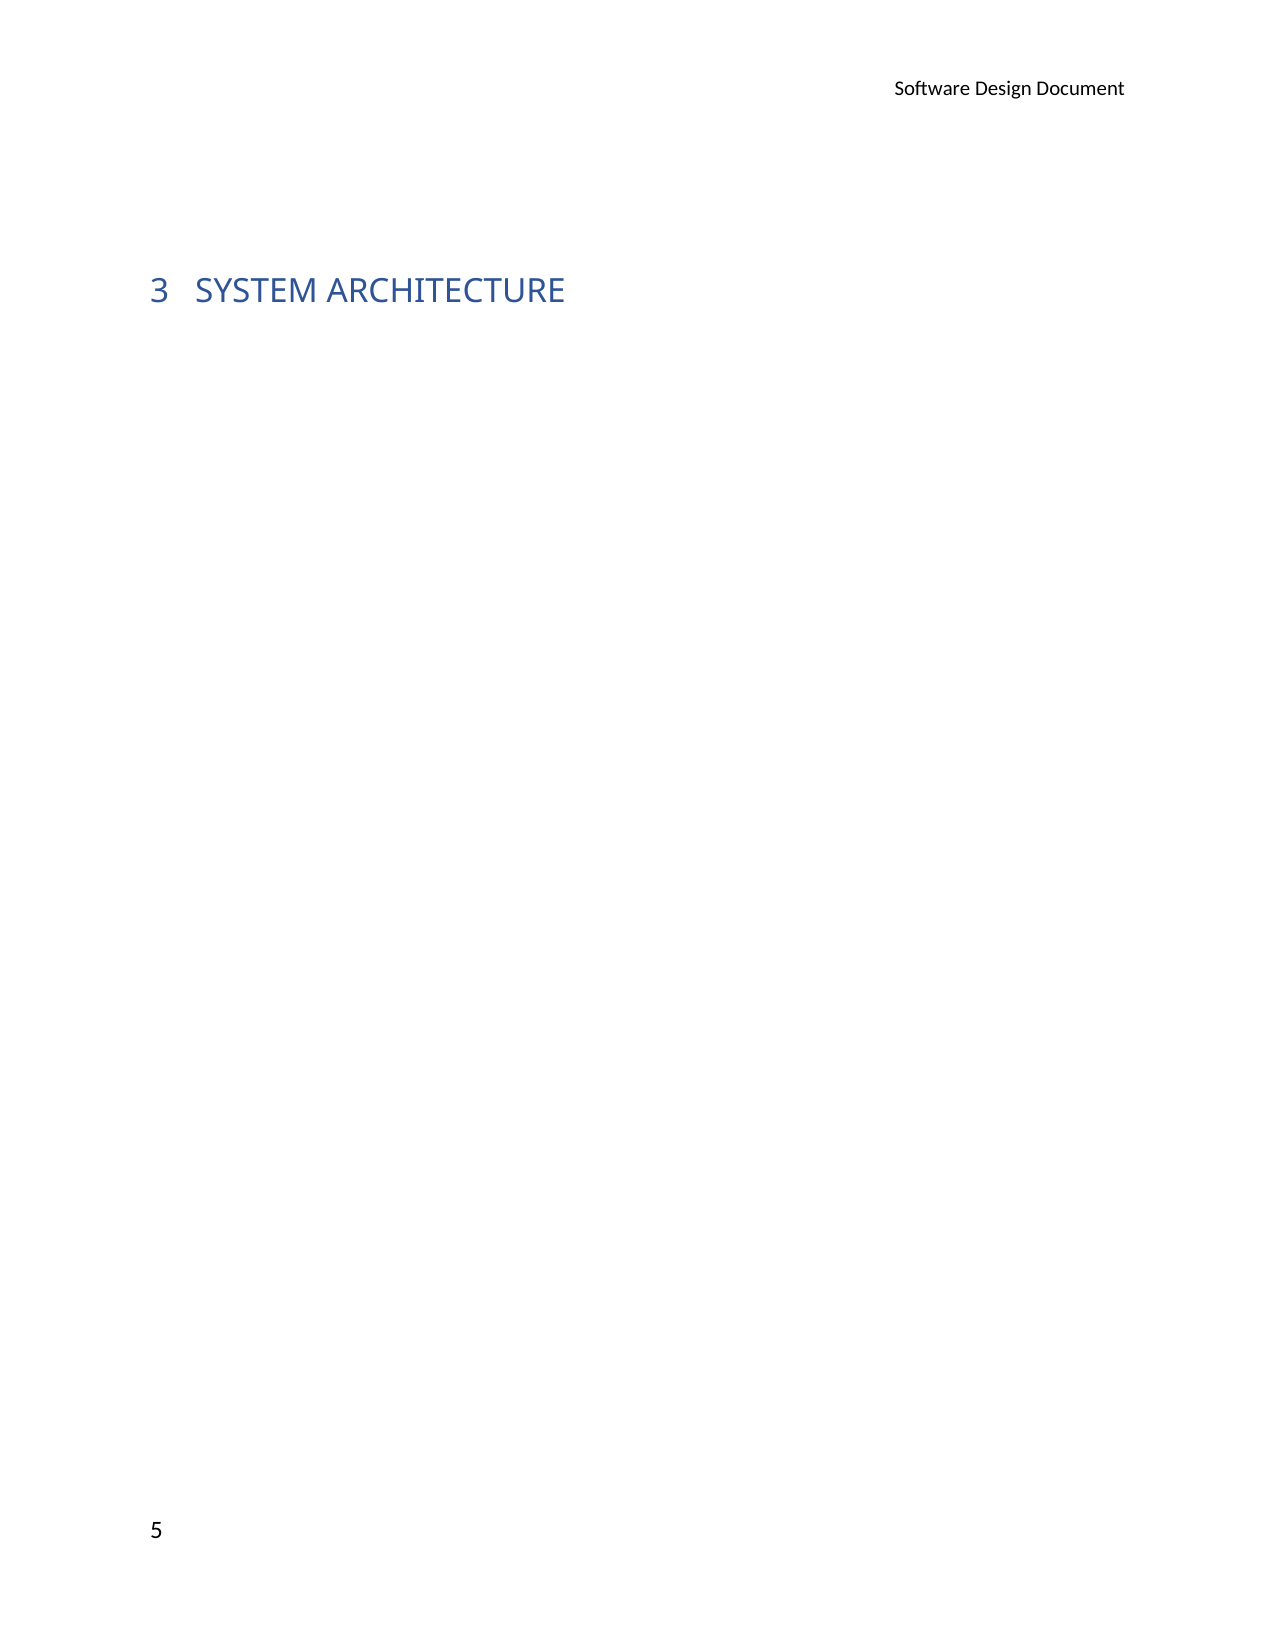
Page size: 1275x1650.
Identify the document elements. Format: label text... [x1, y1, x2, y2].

subtitle SYSTEM ARCHITECTURE [150, 267, 1125, 312]
